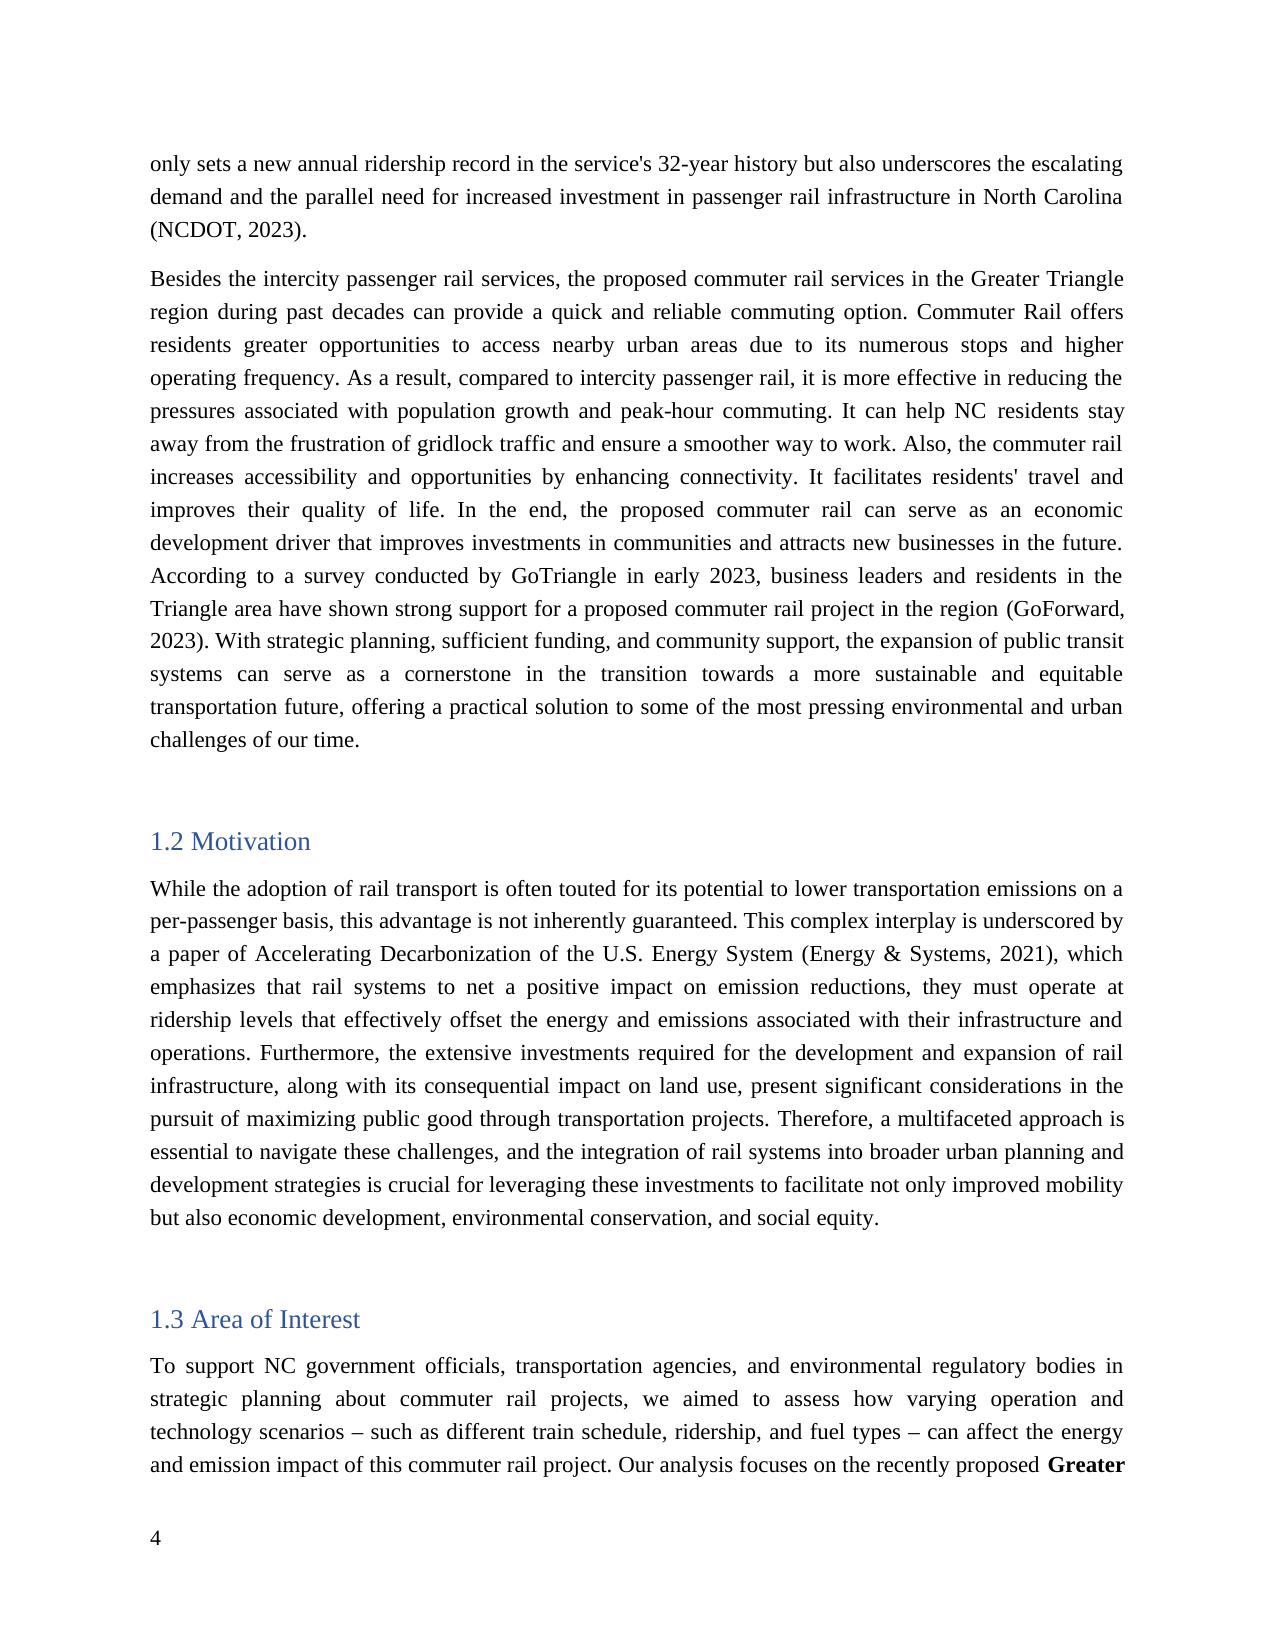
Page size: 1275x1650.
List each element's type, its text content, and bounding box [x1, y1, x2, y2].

subtitle 1.3 Area of Interest [150, 1303, 1125, 1334]
text While the adoption of rail transport is often touted for its potential to lower transportation emissions on a per-passenger basis, this advantage is not inherently guaranteed. This complex interplay is underscored by a paper of Accelerating Decarbonization of the U.S. Energy System (Energy & Systems, 2021), which emphasizes that rail systems to net a positive impact on emission reductions, they must operate at ridership levels that effectively offset the energy and emissions associated with their infrastructure and operations. Furthermore, the extensive investments required for the development and expansion of rail infrastructure, along with its consequential impact on land use, present significant considerations in the pursuit of maximizing public good through transportation projects. Therefore, a multifaceted approach is essential to navigate these challenges, and the integration of rail systems into broader urban planning and development strategies is crucial for leveraging these investments to facilitate not only improved mobility but also economic development, environmental conservation, and social equity. [150, 875, 1125, 1230]
text Besides the intercity passenger rail services, the proposed commuter rail services in the Greater Triangle region during past decades can provide a quick and reliable commuting option. Commuter Rail offers residents greater opportunities to access nearby urban areas due to its numerous stops and higher operating frequency. As a result, compared to intercity passenger rail, it is more effective in reducing the pressures associated with population growth and peak-hour commuting. It can help NC residents stay away from the frustration of gridlock traffic and ensure a smoother way to work. Also, the commuter rail increases accessibility and opportunities by enhancing connectivity. It facilitates residents' travel and improves their quality of life. In the end, the proposed commuter rail can serve as an economic development driver that improves investments in communities and attracts new businesses in the future. According to a survey conducted by GoTriangle in early 2023, business leaders and residents in the Triangle area have shown strong support for a proposed commuter rail project in the region (GoForward, 2023). With strategic planning, sufficient funding, and community support, the expansion of public transit systems can serve as a cornerstone in the transition towards a more sustainable and equitable transportation future, offering a practical solution to some of the most pressing environmental and urban challenges of our time. [150, 265, 1125, 753]
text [150, 1352, 1125, 1477]
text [150, 150, 1125, 242]
subtitle 1.2 Motivation [150, 825, 1125, 857]
